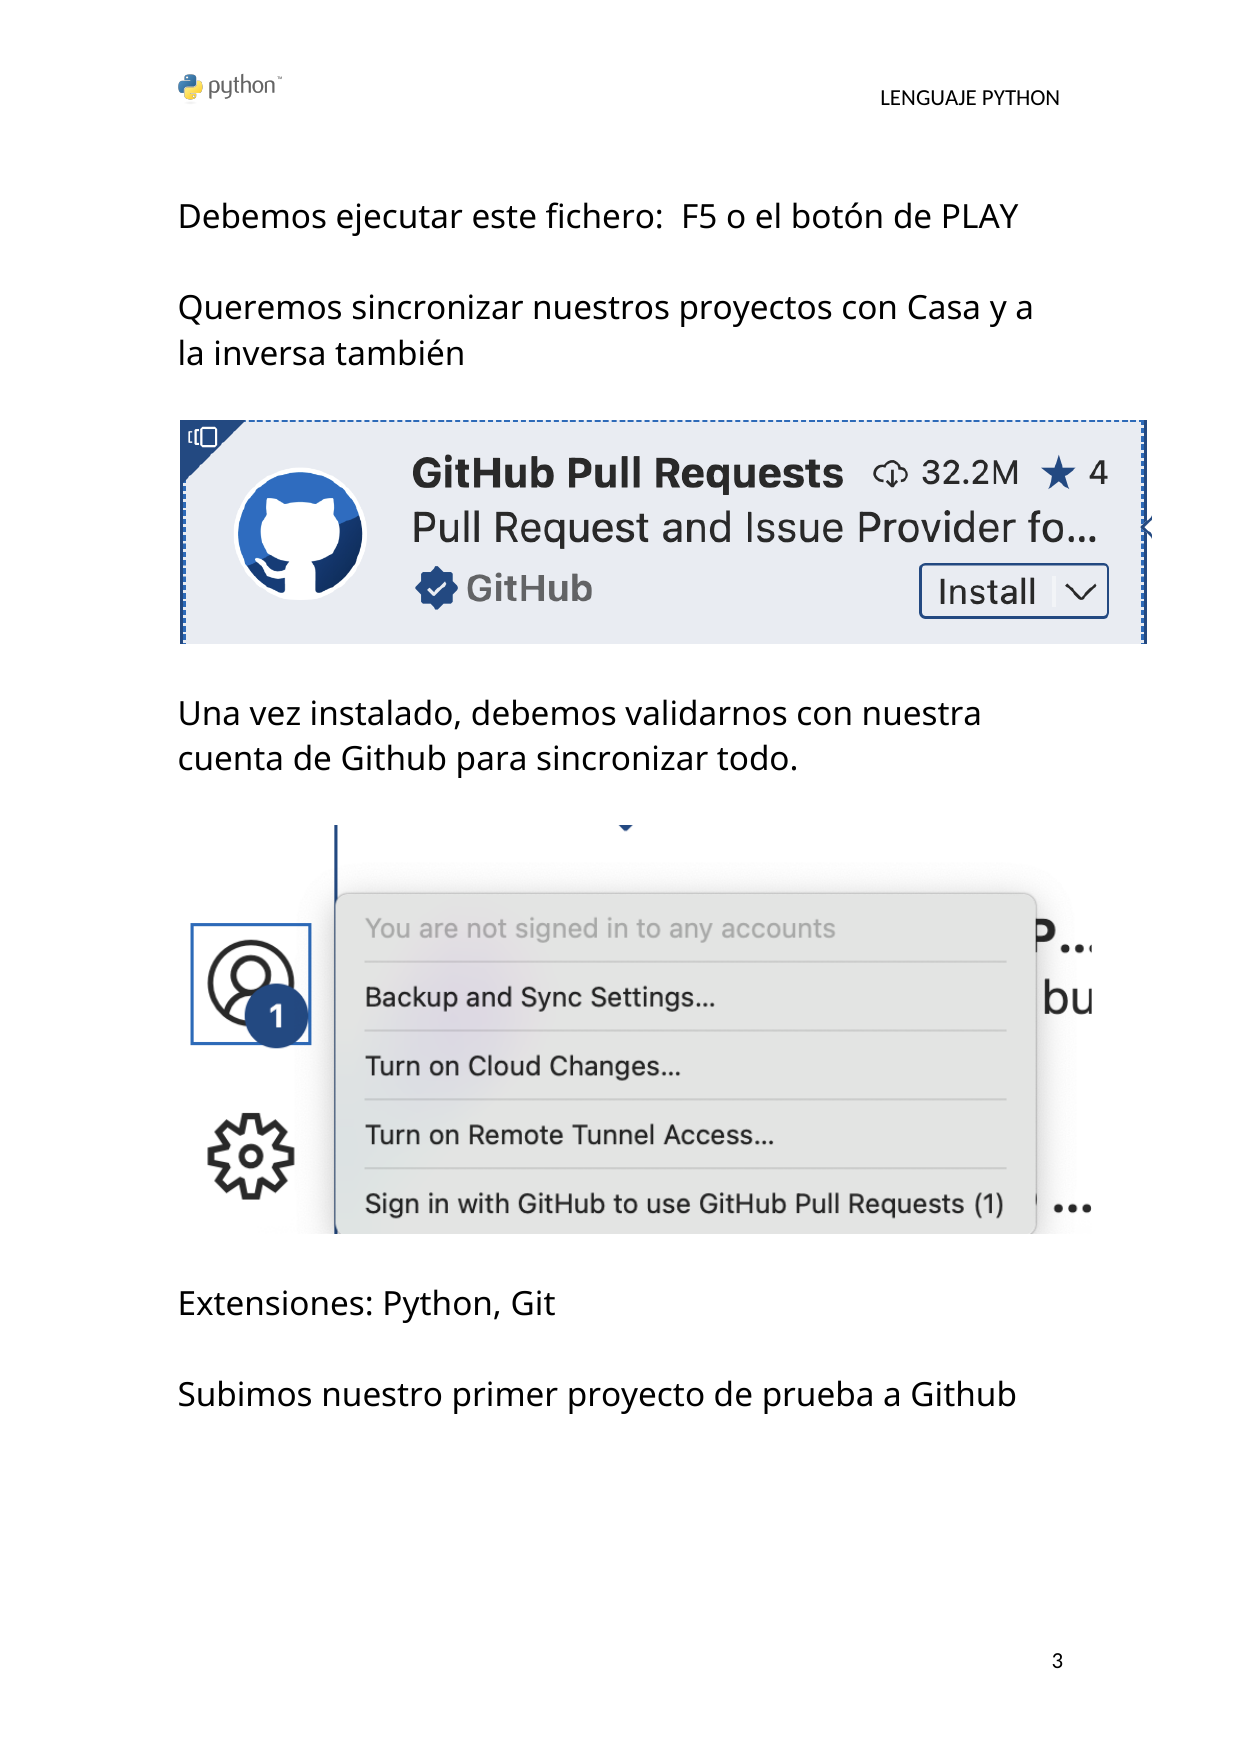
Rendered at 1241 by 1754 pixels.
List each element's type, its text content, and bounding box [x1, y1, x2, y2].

picture [177, 73, 283, 105]
picture [177, 825, 1092, 1234]
text Extensiones: Python, Git [177, 1279, 1063, 1325]
text Queremos sincronizar nuestros proyectos con Casa y a la inversa también [177, 284, 1063, 375]
text Una vez instalado, debemos validarnos con nuestra cuenta de Github para sincronizar todo. [177, 689, 1063, 780]
text Subimos nuestro primer proyecto de prueba a Github [177, 1370, 1063, 1416]
text Debemos ejecutar este fichero: F5 o el botón de PLAY [177, 193, 1063, 238]
picture [177, 420, 1152, 644]
